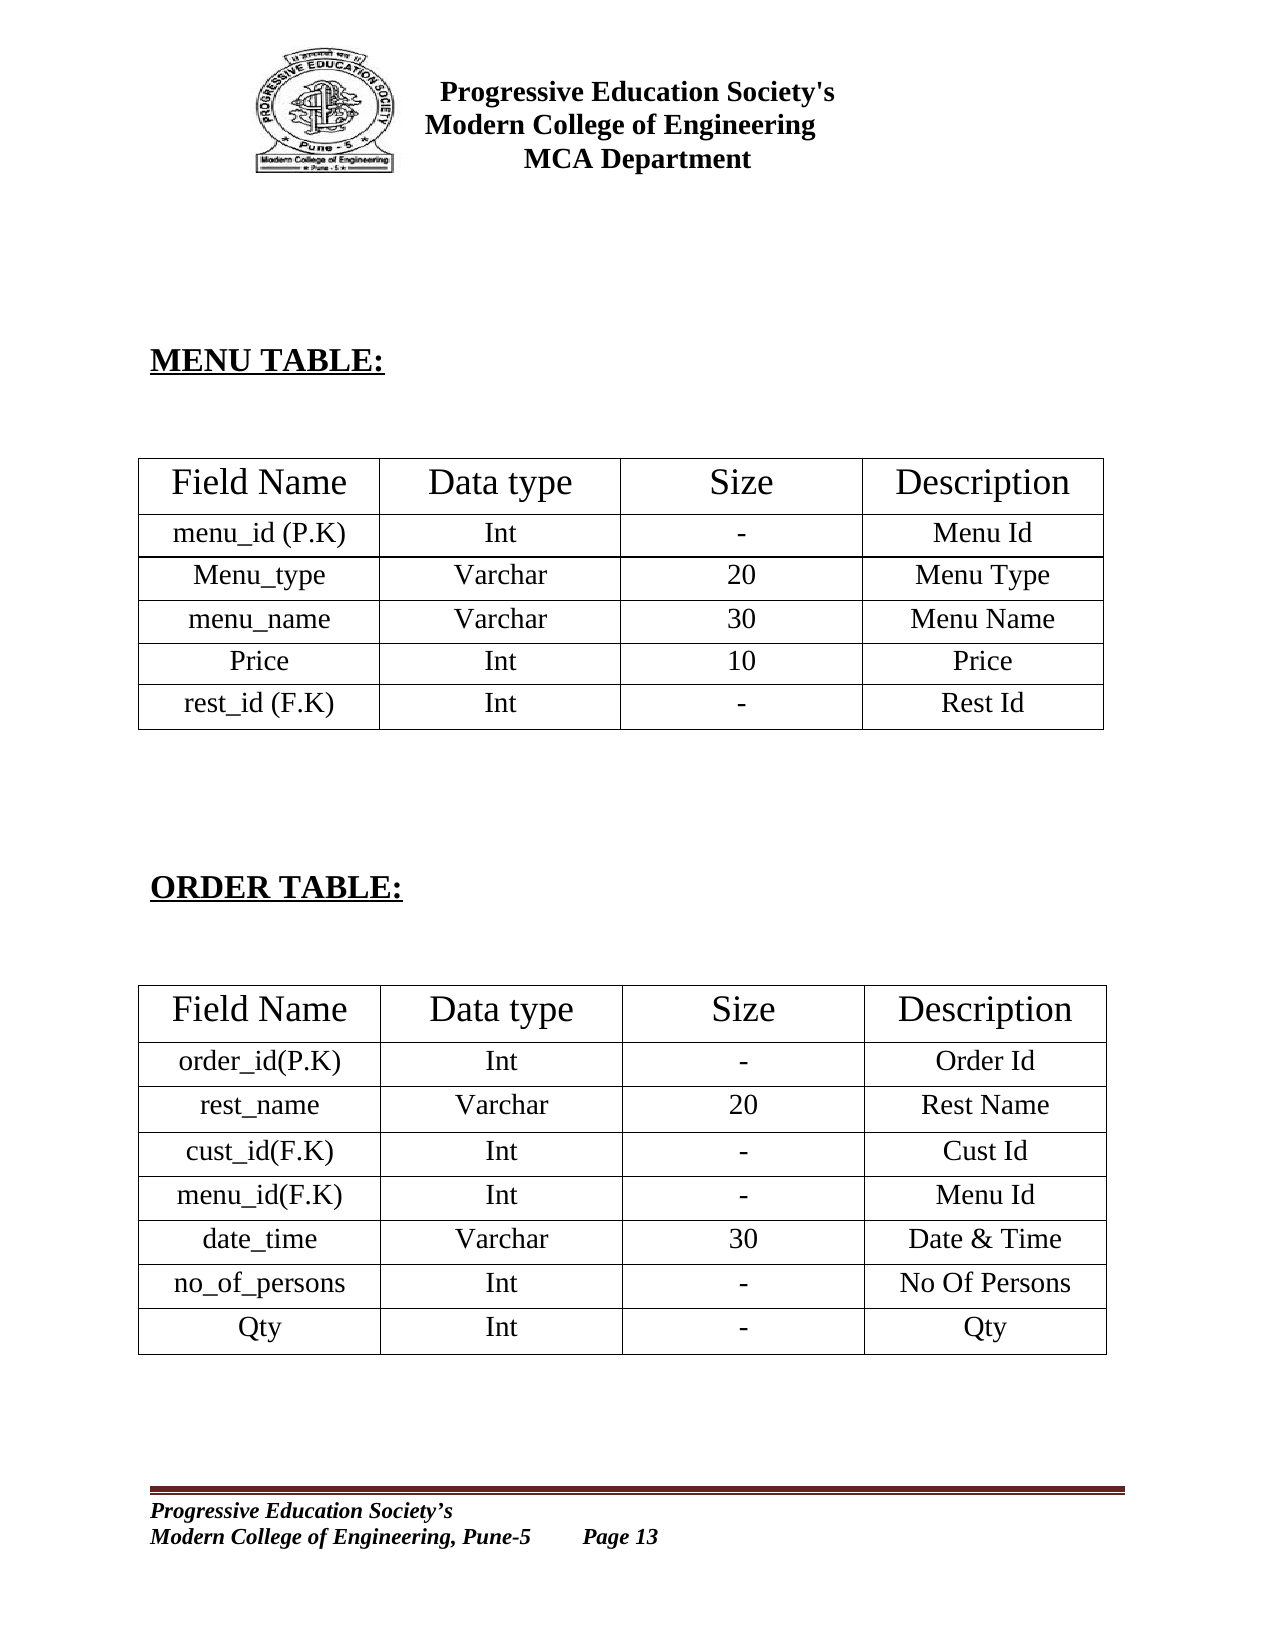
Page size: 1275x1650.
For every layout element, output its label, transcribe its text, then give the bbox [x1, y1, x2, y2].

table_cell 30 [621, 601, 862, 642]
text ORDER TABLE: [150, 867, 1125, 905]
table_cell 10 [621, 644, 862, 684]
table_cell Int [381, 1265, 622, 1308]
table_header Field Name [139, 986, 380, 1042]
table_cell Price [139, 644, 379, 684]
table_header Field Name [139, 459, 379, 514]
table_cell Rest Name [865, 1087, 1106, 1132]
table_cell rest_name [139, 1087, 380, 1132]
table_header Description [863, 459, 1103, 514]
table_cell menu_name [139, 601, 379, 642]
table_cell Int [380, 685, 620, 728]
table_header Size [621, 459, 862, 514]
table_cell Rest Id [863, 685, 1103, 728]
table_cell Price [863, 644, 1103, 684]
picture [228, 31, 430, 201]
text MENU TABLE: [150, 340, 1125, 378]
table_cell rest_id (F.K) [139, 685, 379, 728]
table_cell - [623, 1043, 864, 1086]
table_cell Int [380, 515, 620, 556]
table_cell Varchar [381, 1221, 622, 1264]
table_cell - [623, 1265, 864, 1308]
table_cell 20 [623, 1087, 864, 1132]
table_cell Int [381, 1309, 622, 1354]
table_cell Date & Time [865, 1221, 1106, 1264]
table_cell Varchar [380, 558, 620, 600]
table_cell Qty [865, 1309, 1106, 1354]
table_cell Int [380, 644, 620, 684]
table_cell Order Id [865, 1043, 1106, 1086]
table_cell Menu Type [863, 558, 1103, 600]
table_header Data type [381, 986, 622, 1042]
table_cell Menu_type [139, 558, 379, 600]
table_cell - [621, 515, 862, 556]
table_cell - [623, 1133, 864, 1176]
table_cell Menu Id [863, 515, 1103, 556]
table_header Size [623, 986, 864, 1042]
table_cell Menu Id [865, 1177, 1106, 1220]
table_cell Int [381, 1133, 622, 1176]
table_cell Varchar [381, 1087, 622, 1132]
table_cell date_time [139, 1221, 380, 1264]
table_cell Cust Id [865, 1133, 1106, 1176]
table_cell No Of Persons [865, 1265, 1106, 1308]
table_cell 30 [623, 1221, 864, 1264]
table_cell menu_id (P.K) [139, 515, 379, 556]
table_cell Qty [139, 1309, 380, 1354]
table_cell - [623, 1309, 864, 1354]
table_cell Varchar [380, 601, 620, 642]
table_cell no_of_persons [139, 1265, 380, 1308]
table_cell Menu Name [863, 601, 1103, 642]
table_cell Int [381, 1177, 622, 1220]
table_cell - [623, 1177, 864, 1220]
table_cell Int [381, 1043, 622, 1086]
table_cell 20 [621, 558, 862, 600]
table_cell order_id(P.K) [139, 1043, 380, 1086]
table_header Description [865, 986, 1106, 1042]
table_header Data type [380, 459, 620, 514]
table_cell - [621, 685, 862, 728]
table_cell cust_id(F.K) [139, 1133, 380, 1176]
table_cell menu_id(F.K) [139, 1177, 380, 1220]
